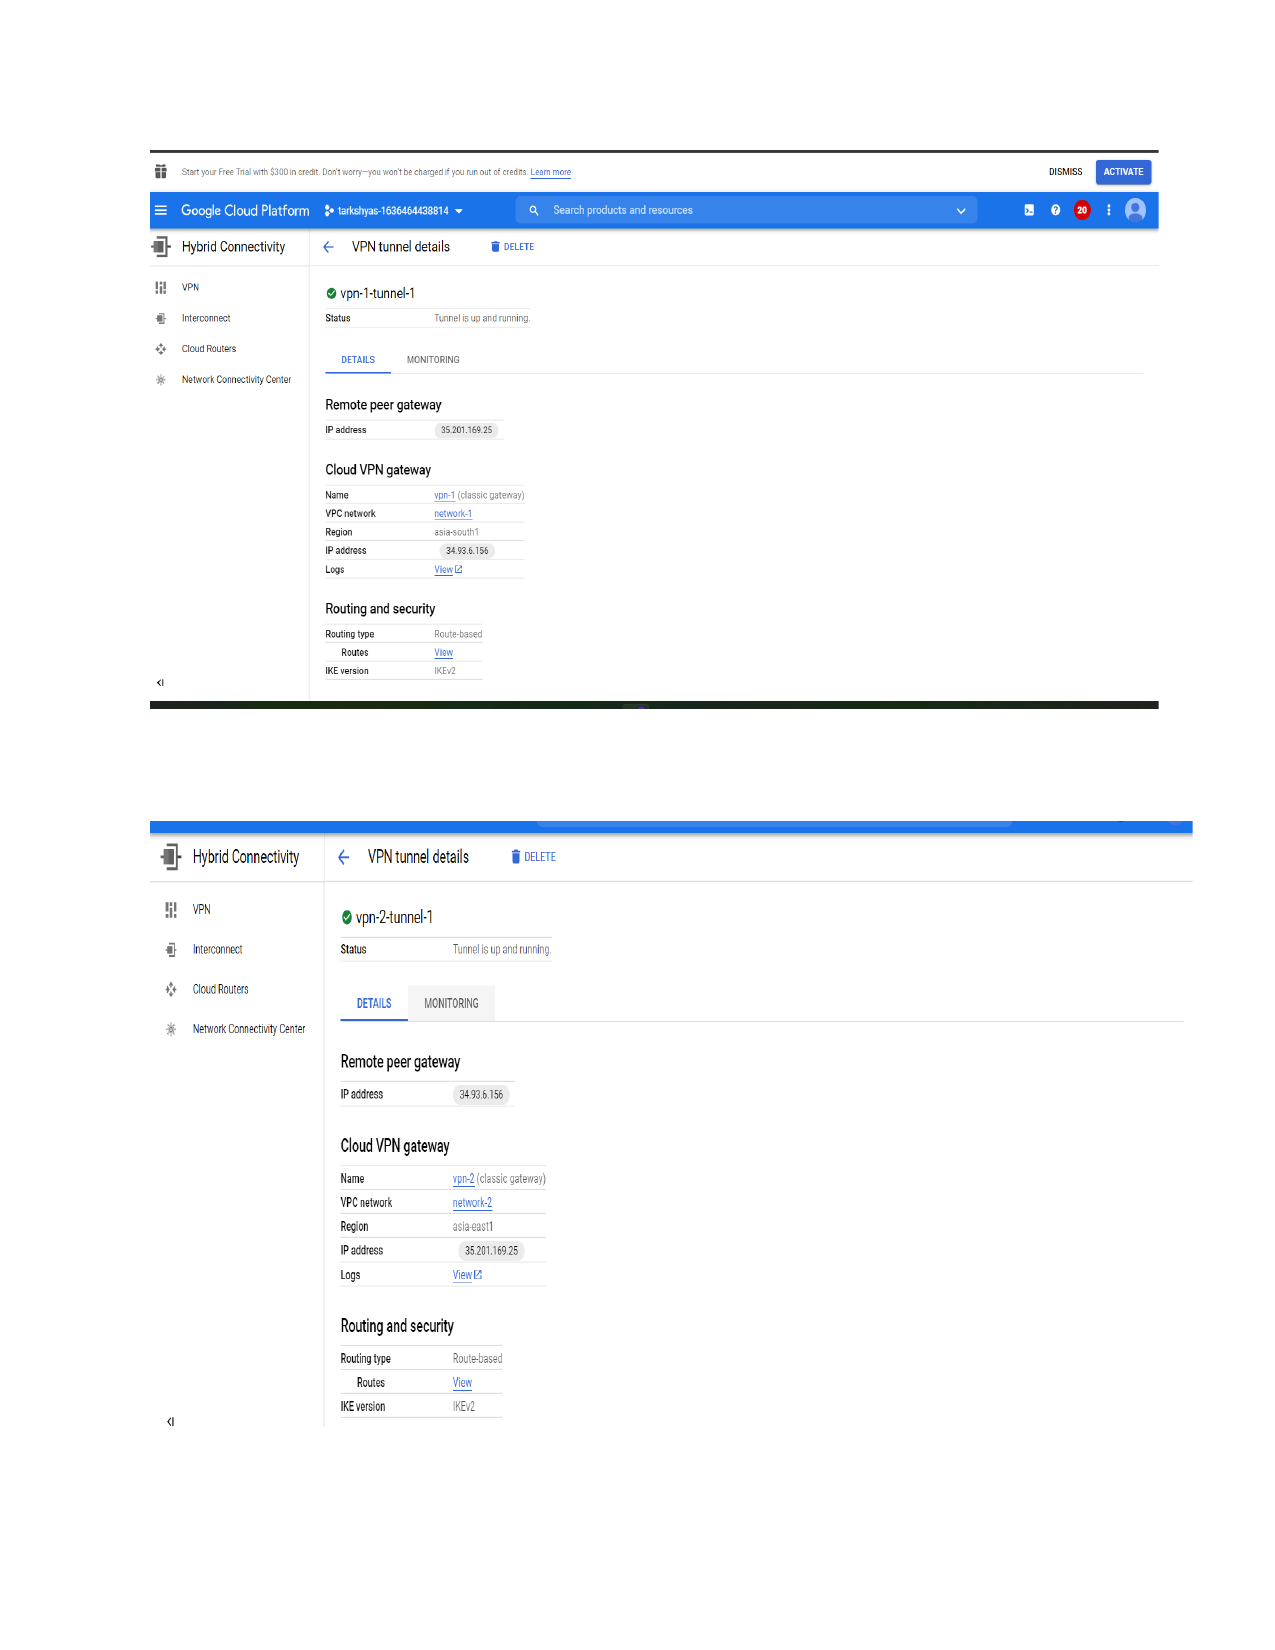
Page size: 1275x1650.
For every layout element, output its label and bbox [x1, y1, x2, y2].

picture [150, 150, 1159, 709]
picture [150, 821, 1193, 1427]
